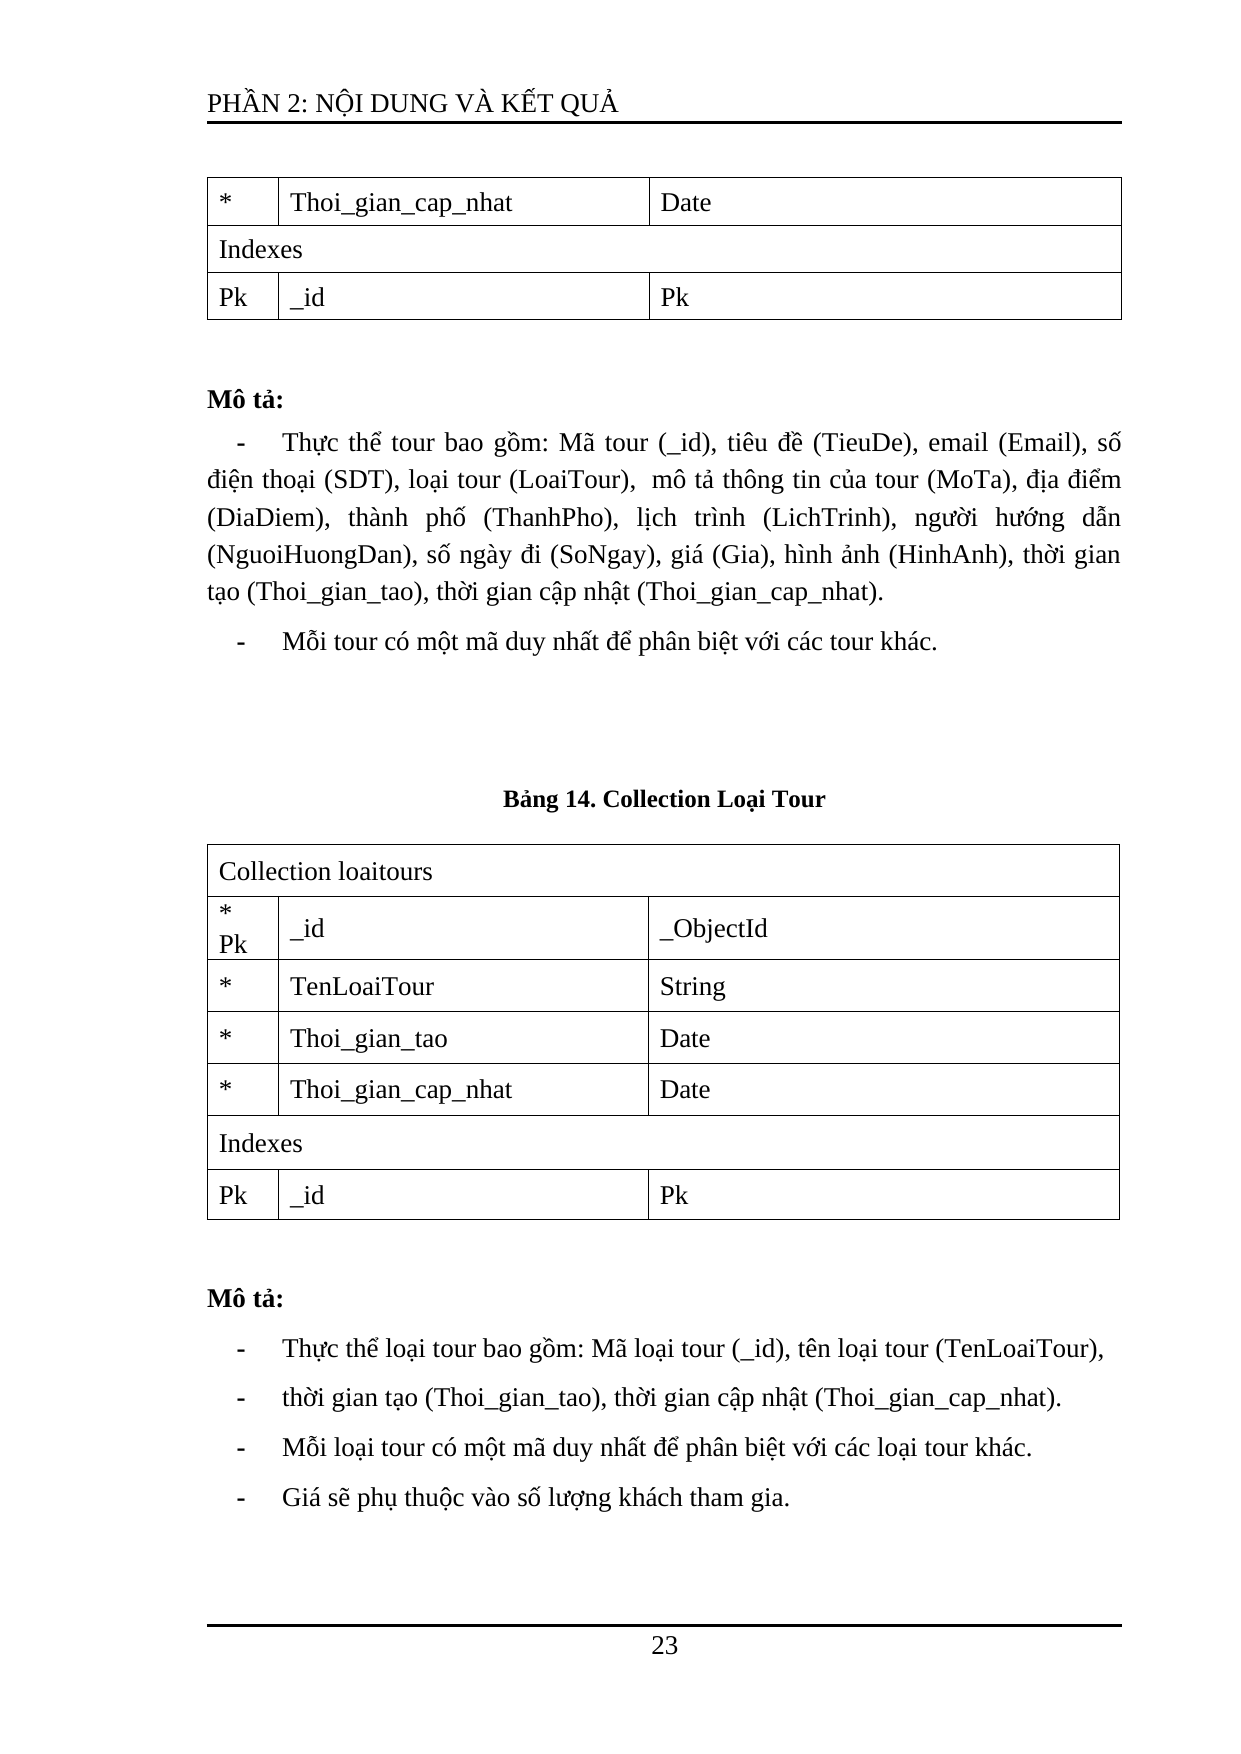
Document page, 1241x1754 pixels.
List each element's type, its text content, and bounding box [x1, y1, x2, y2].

table_cell _id [279, 897, 648, 959]
list Thực thể tour bao gồm: Mã tour (_id), tiêu đề (TieuDe), email (Email), số điện thoại (SDT), loại tour (LoaiTour), mô tả thông tin của tour (MoTa), địa điểm (DiaDiem), thành phố (ThanhPho), lịch trình (LichTrinh), người hướng dẫn (NguoiHuongDan), số ngày đi (SoNgay), giá (Gia), hình ảnh (HinhAnh), thời gian tạo (Thoi_gian_tao), thời gian cập nhật (Thoi_gian_cap_nhat). [207, 426, 1122, 607]
table_cell Pk [649, 1170, 1119, 1219]
table_cell _id [279, 1170, 648, 1219]
table_cell Date [649, 1012, 1119, 1063]
table_cell Pk [208, 273, 278, 319]
table_cell Date [649, 1064, 1119, 1115]
list thời gian tạo (Thoi_gian_tao), thời gian cập nhật (Thoi_gian_cap_nhat). [207, 1382, 1122, 1413]
table_cell _id [279, 273, 649, 319]
table_cell Indexes [208, 226, 1121, 272]
table_cell _ObjectId [649, 897, 1119, 959]
table_cell String [649, 960, 1119, 1011]
text Mô tả: [207, 1282, 1122, 1313]
table_cell * [208, 1012, 278, 1063]
list Mỗi loại tour có một mã duy nhất để phân biệt với các loại tour khác. [207, 1431, 1122, 1462]
table_cell Pk [650, 273, 1121, 319]
table_cell * [208, 178, 278, 224]
table_cell * [208, 960, 278, 1011]
table_cell * [208, 1064, 278, 1115]
table_cell Date [650, 178, 1121, 224]
table_cell Thoi_gian_cap_nhat [279, 1064, 648, 1115]
table_cell Thoi_gian_cap_nhat [279, 178, 649, 224]
list Giá sẽ phụ thuộc vào số lượng khách tham gia. [207, 1481, 1122, 1512]
text Mô tả: [207, 383, 1122, 414]
table_cell * Pk [208, 897, 278, 959]
table_cell TenLoaiTour [279, 960, 648, 1011]
table_cell Indexes [208, 1116, 1119, 1169]
table_header Collection loaitours [208, 845, 1119, 896]
table_cell Thoi_gian_tao [279, 1012, 648, 1063]
table_cell Pk [208, 1170, 278, 1219]
list Thực thể loại tour bao gồm: Mã loại tour (_id), tên loại tour (TenLoaiTour), [207, 1332, 1122, 1363]
list Mỗi tour có một mã duy nhất để phân biệt với các tour khác. [207, 625, 1122, 656]
